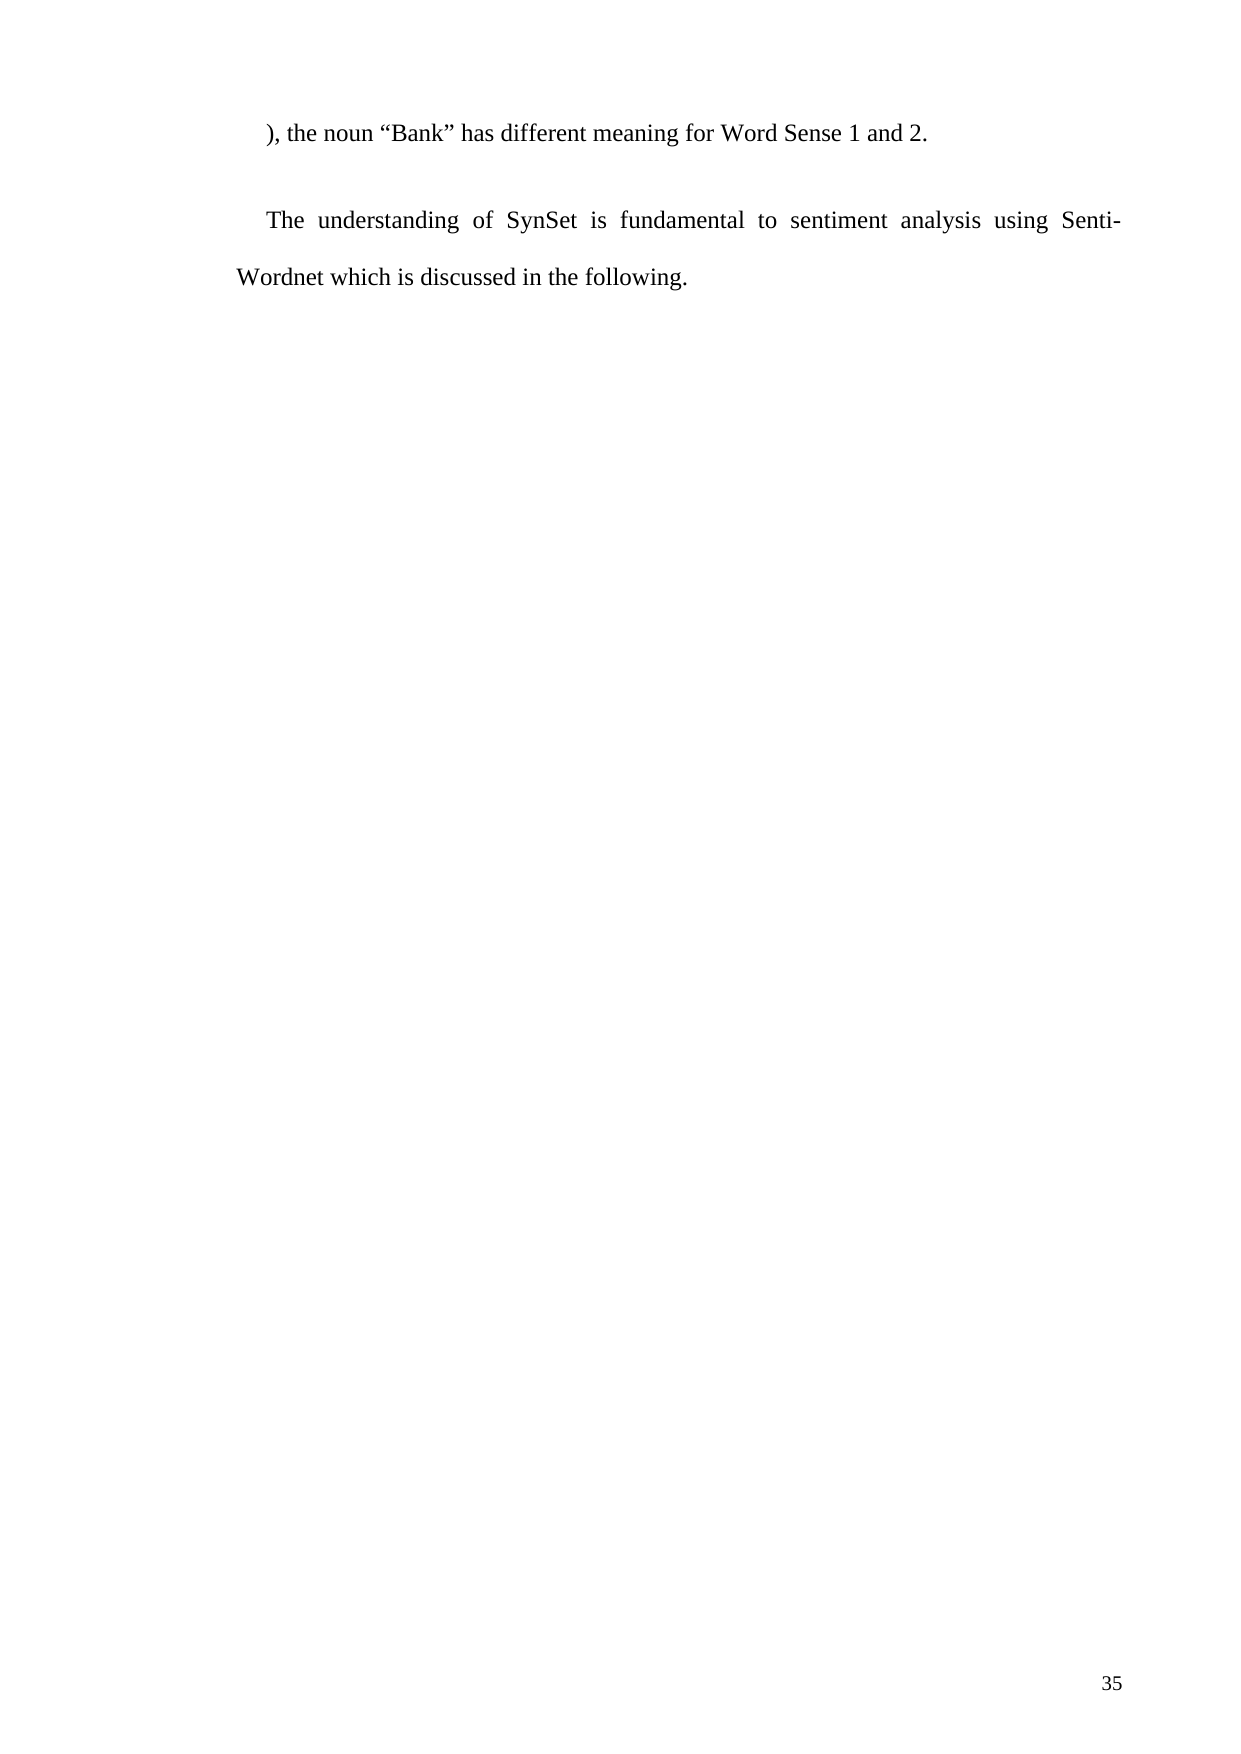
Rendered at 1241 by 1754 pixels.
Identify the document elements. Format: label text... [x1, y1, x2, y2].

text The understanding of SynSet is fundamental to sentiment analysis using Senti-Wordnet which is discussed in the following. [236, 205, 1122, 291]
